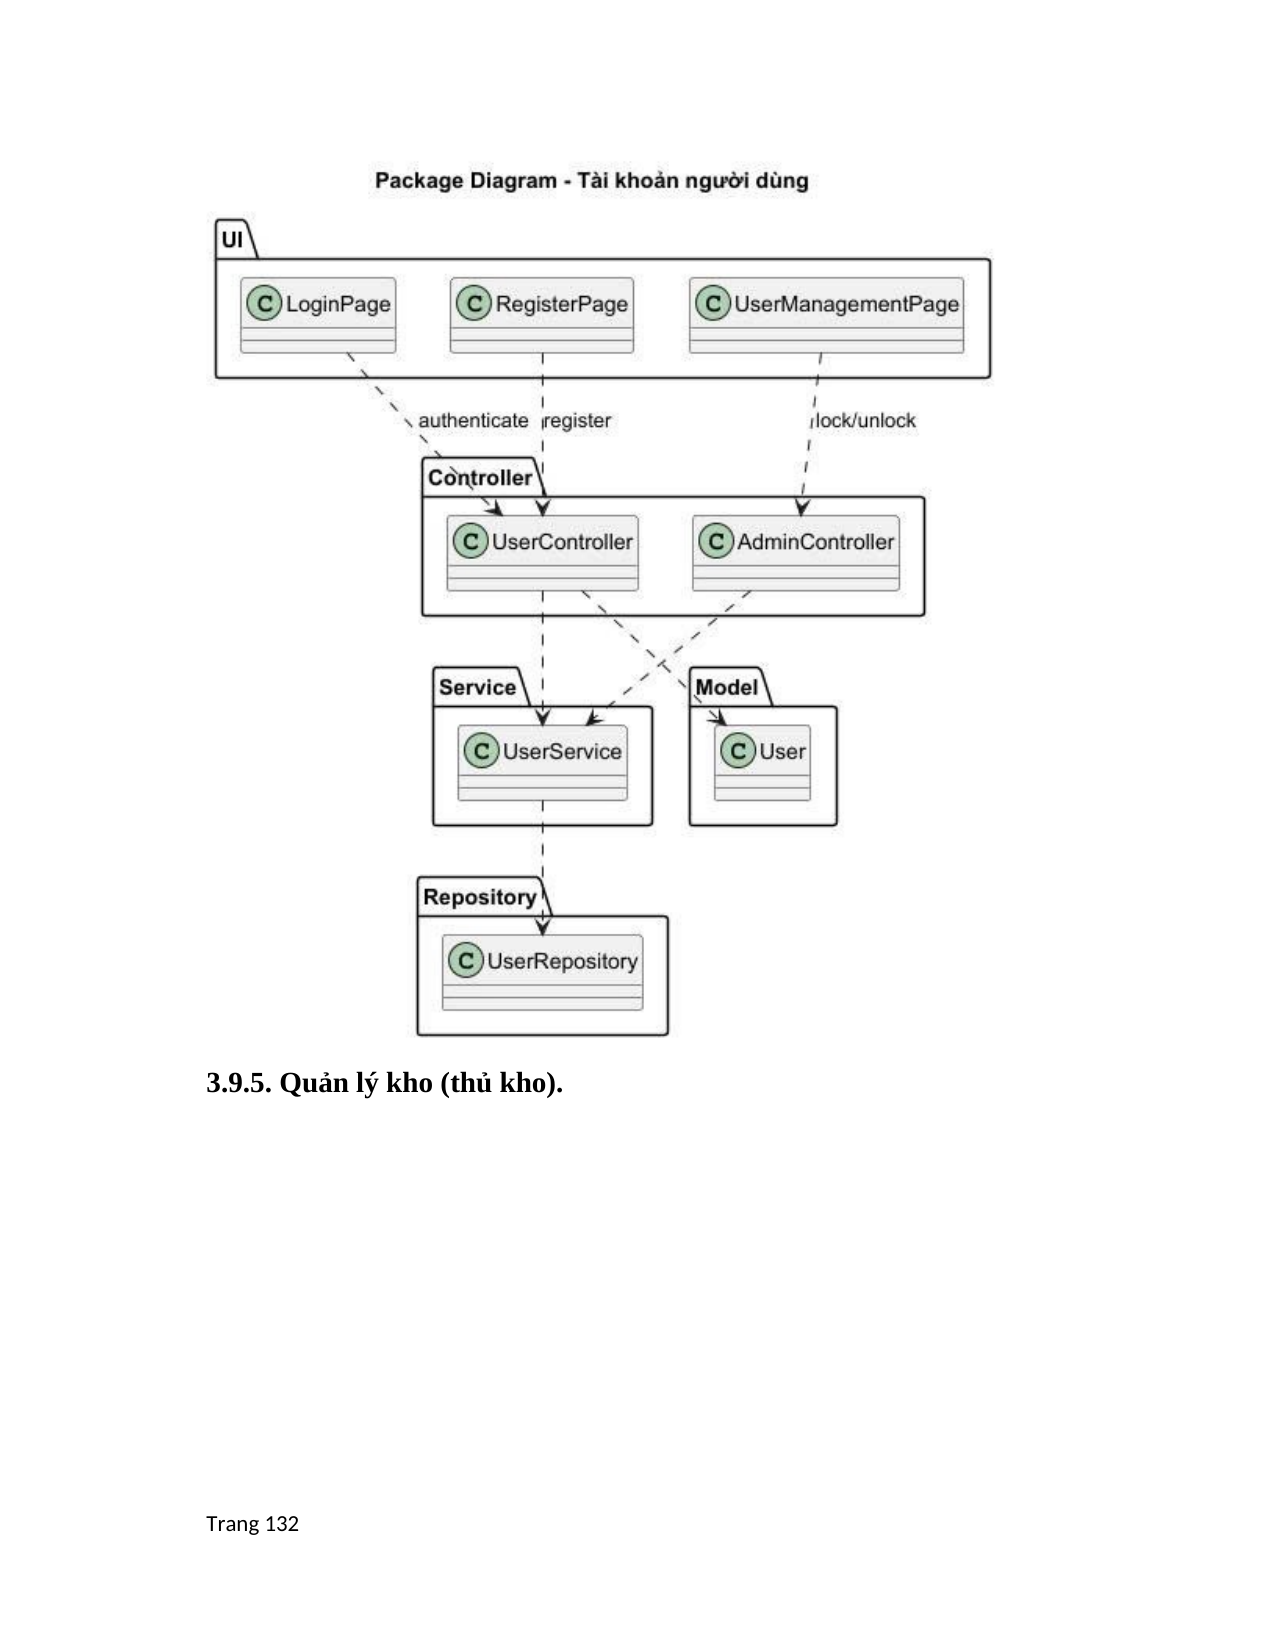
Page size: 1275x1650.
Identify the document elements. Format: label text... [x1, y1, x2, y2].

picture [206, 150, 999, 1044]
text 3.9.5. Quản lý kho (thủ kho). [206, 1065, 1187, 1099]
